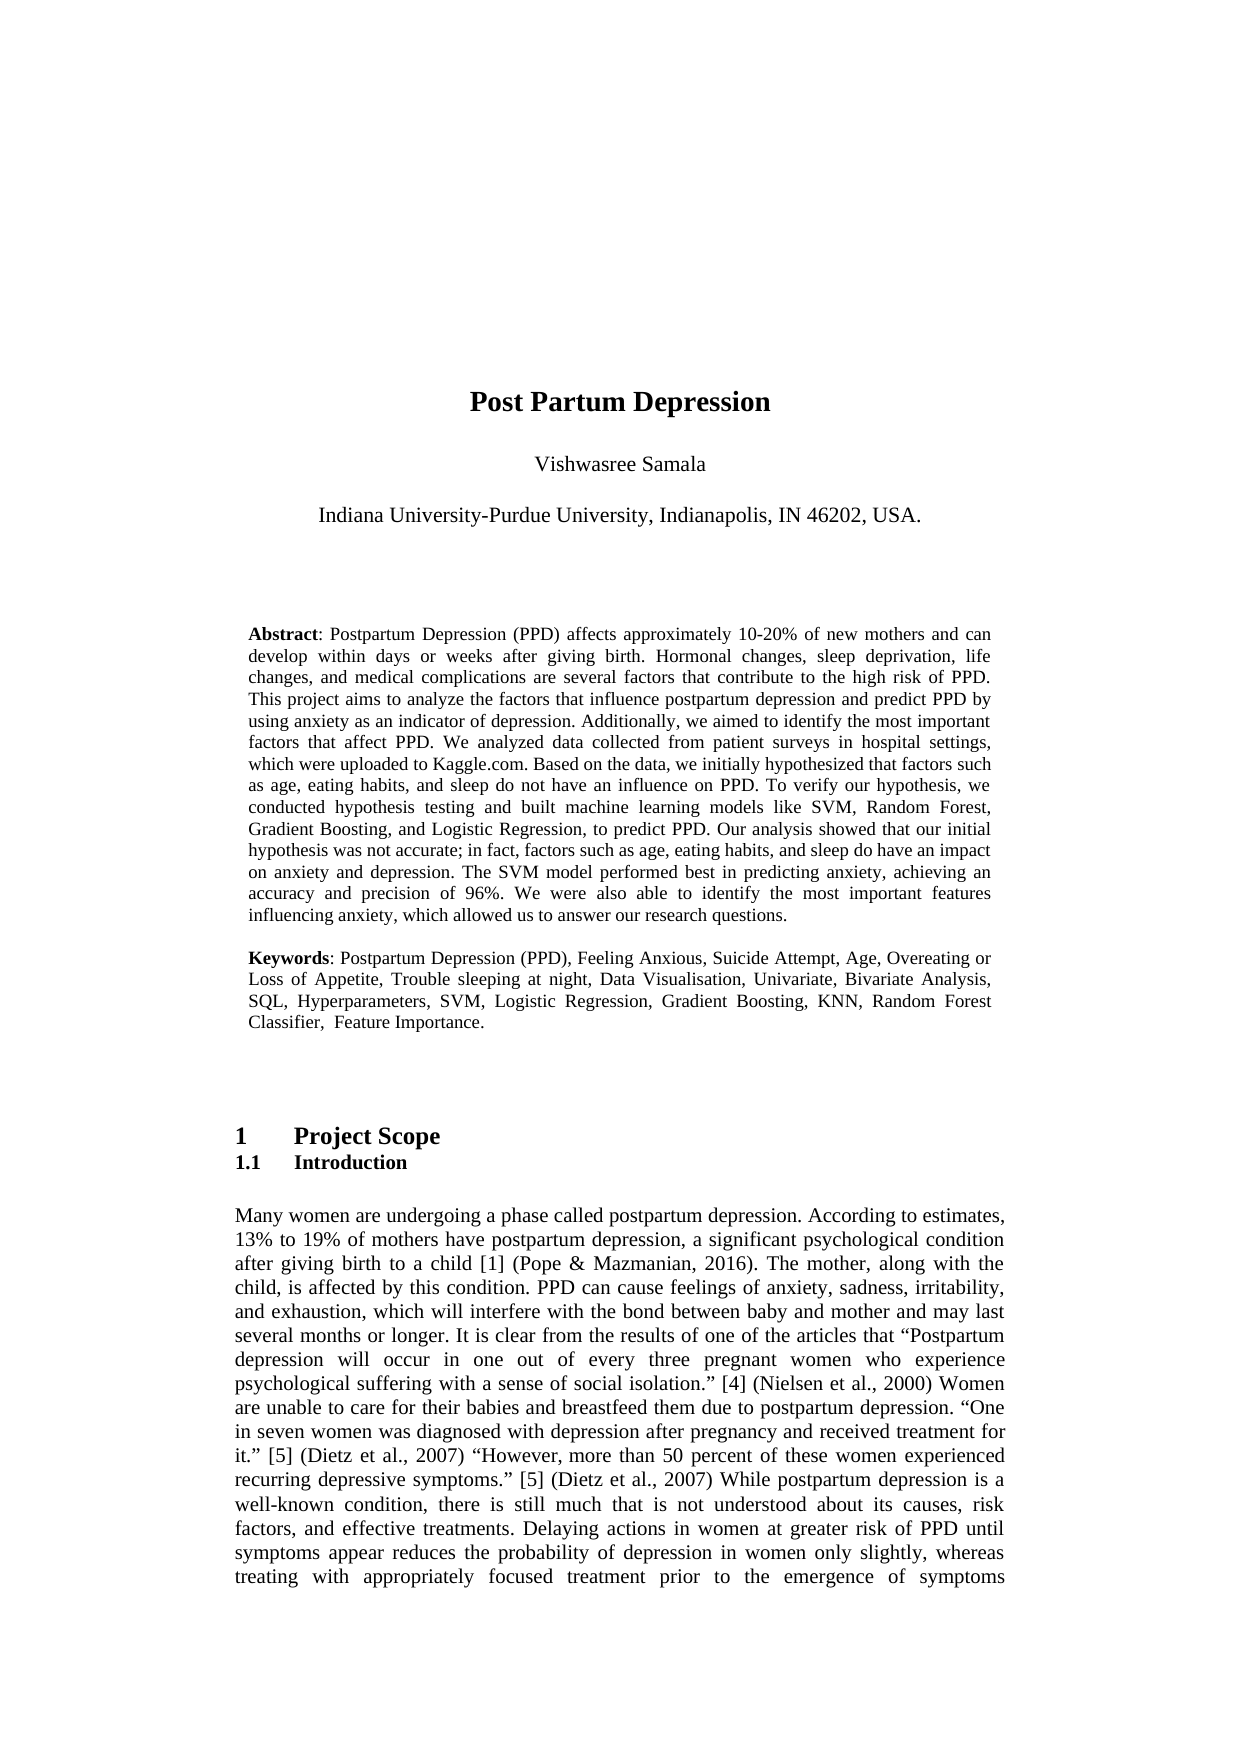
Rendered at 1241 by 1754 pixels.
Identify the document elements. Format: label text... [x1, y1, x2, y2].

text Indiana University-Purdue University, Indianapolis, IN 46202, USA. [248, 502, 992, 527]
text Abstract: Postpartum Depression (PPD) affects approximately 10-20% of new mothers and can develop within days or weeks after giving birth. Hormonal changes, sleep deprivation, life changes, and medical complications are several factors that contribute to the high risk of PPD. This project aims to analyze the factors that influence postpartum depression and predict PPD by using anxiety as an indicator of depression. Additionally, we aimed to identify the most important factors that affect PPD. We analyzed data collected from patient surveys in hospital settings, which were uploaded to Kaggle.com. Based on the data, we initially hypothesized that factors such as age, eating habits, and sleep do not have an influence on PPD. To verify our hypothesis, we conducted hypothesis testing and built machine learning models like SVM, Random Forest, Gradient Boosting, and Logistic Regression, to predict PPD. Our analysis showed that our initial hypothesis was not accurate; in fact, factors such as age, eating habits, and sleep do have an impact on anxiety and depression. The SVM model performed best in predicting anxiety, achieving an accuracy and precision of 96%. We were also able to identify the most important features influencing anxiety, which allowed us to answer our research questions. [248, 623, 992, 925]
subtitle Project Scope [234, 1121, 1090, 1150]
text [234, 1203, 1006, 1588]
text Vishwasree Samala [248, 451, 992, 477]
text Post Partum Depression [150, 384, 1090, 418]
subtitle Introduction [235, 1150, 1090, 1174]
text Keywords: Postpartum Depression (PPD), Feeling Anxious, Suicide Attempt, Age, Overeating or Loss of Appetite, Trouble sleeping at night, Data Visualisation, Univariate, Bivariate Analysis, SQL, Hyperparameters, SVM, Logistic Regression, Gradient Boosting, KNN, Random Forest Classifier, Feature Importance. [248, 947, 992, 1033]
